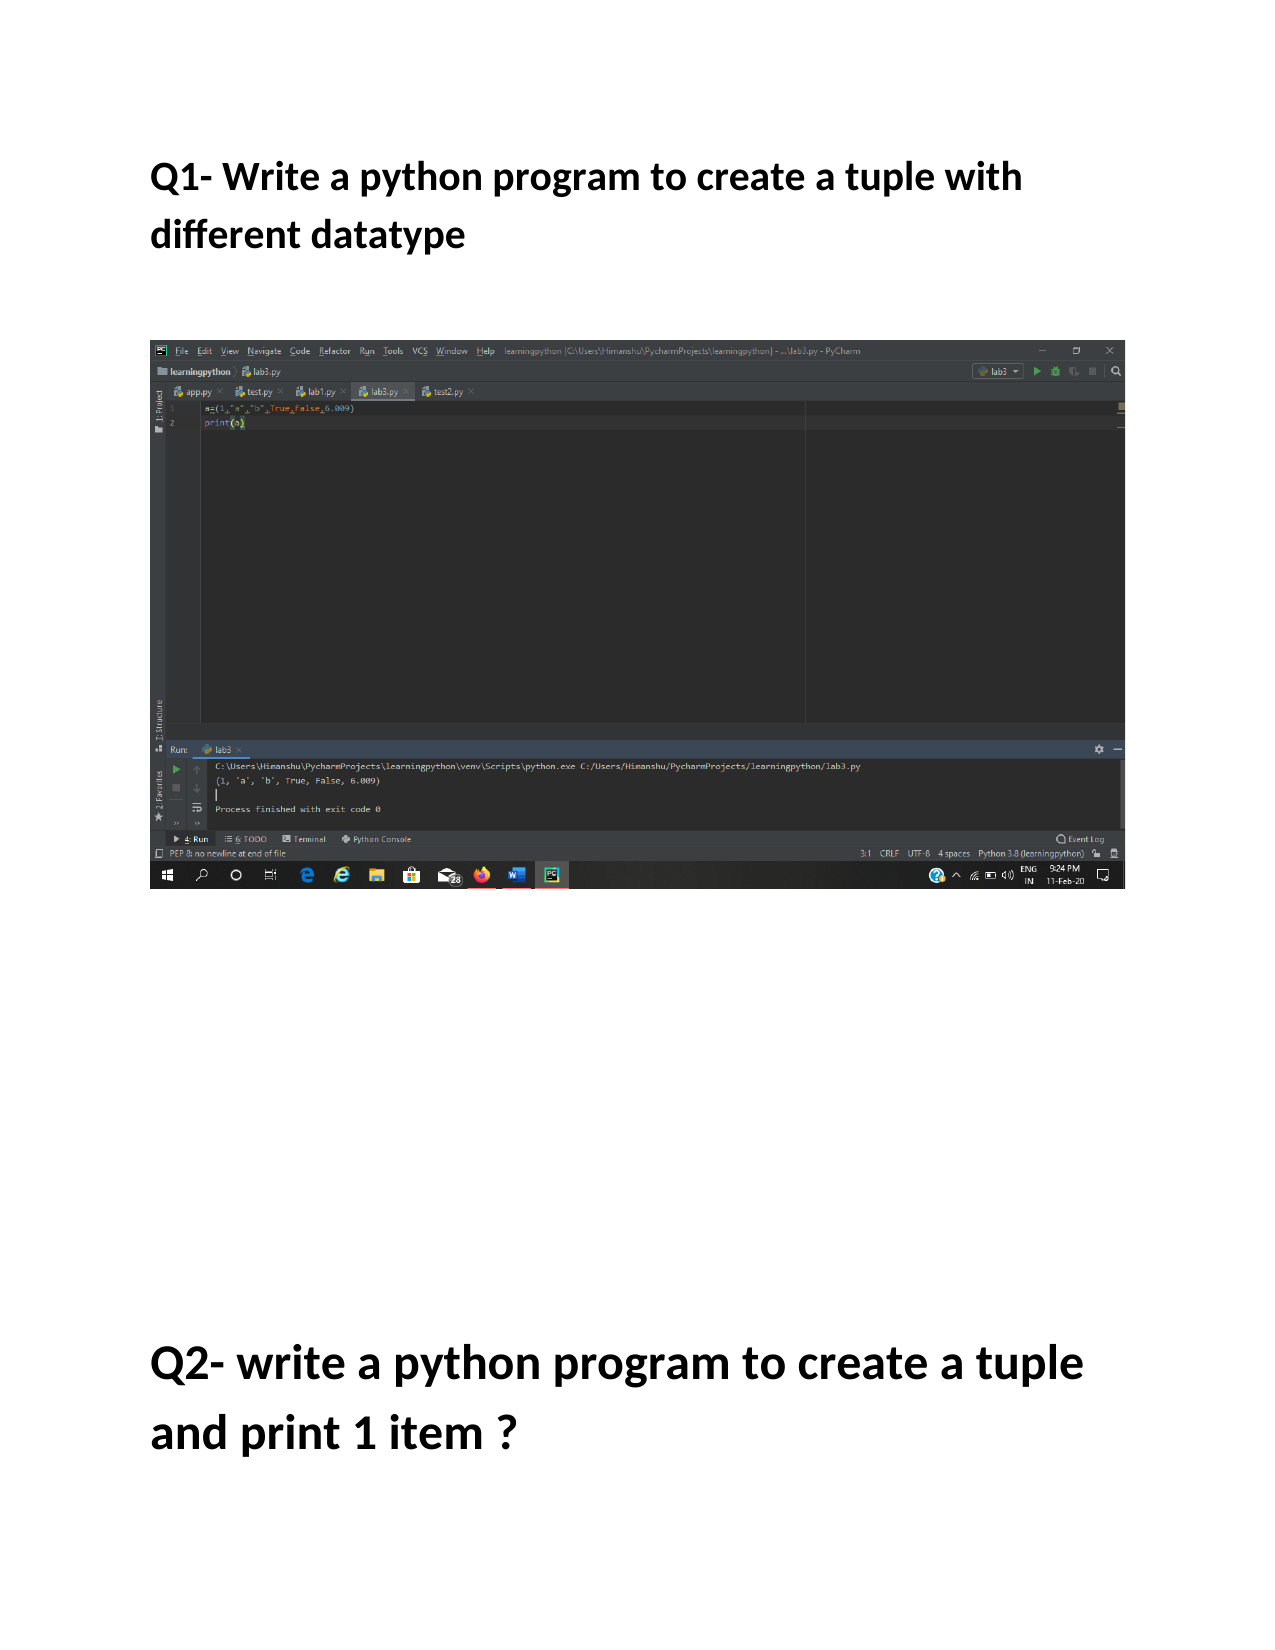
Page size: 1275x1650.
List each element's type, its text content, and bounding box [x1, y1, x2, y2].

text Q2- write a python program to create a tuple and print 1 item ? [150, 1331, 1125, 1462]
text Q1- Write a python program to create a tuple with different datatype [150, 150, 1125, 259]
picture [150, 340, 1125, 889]
